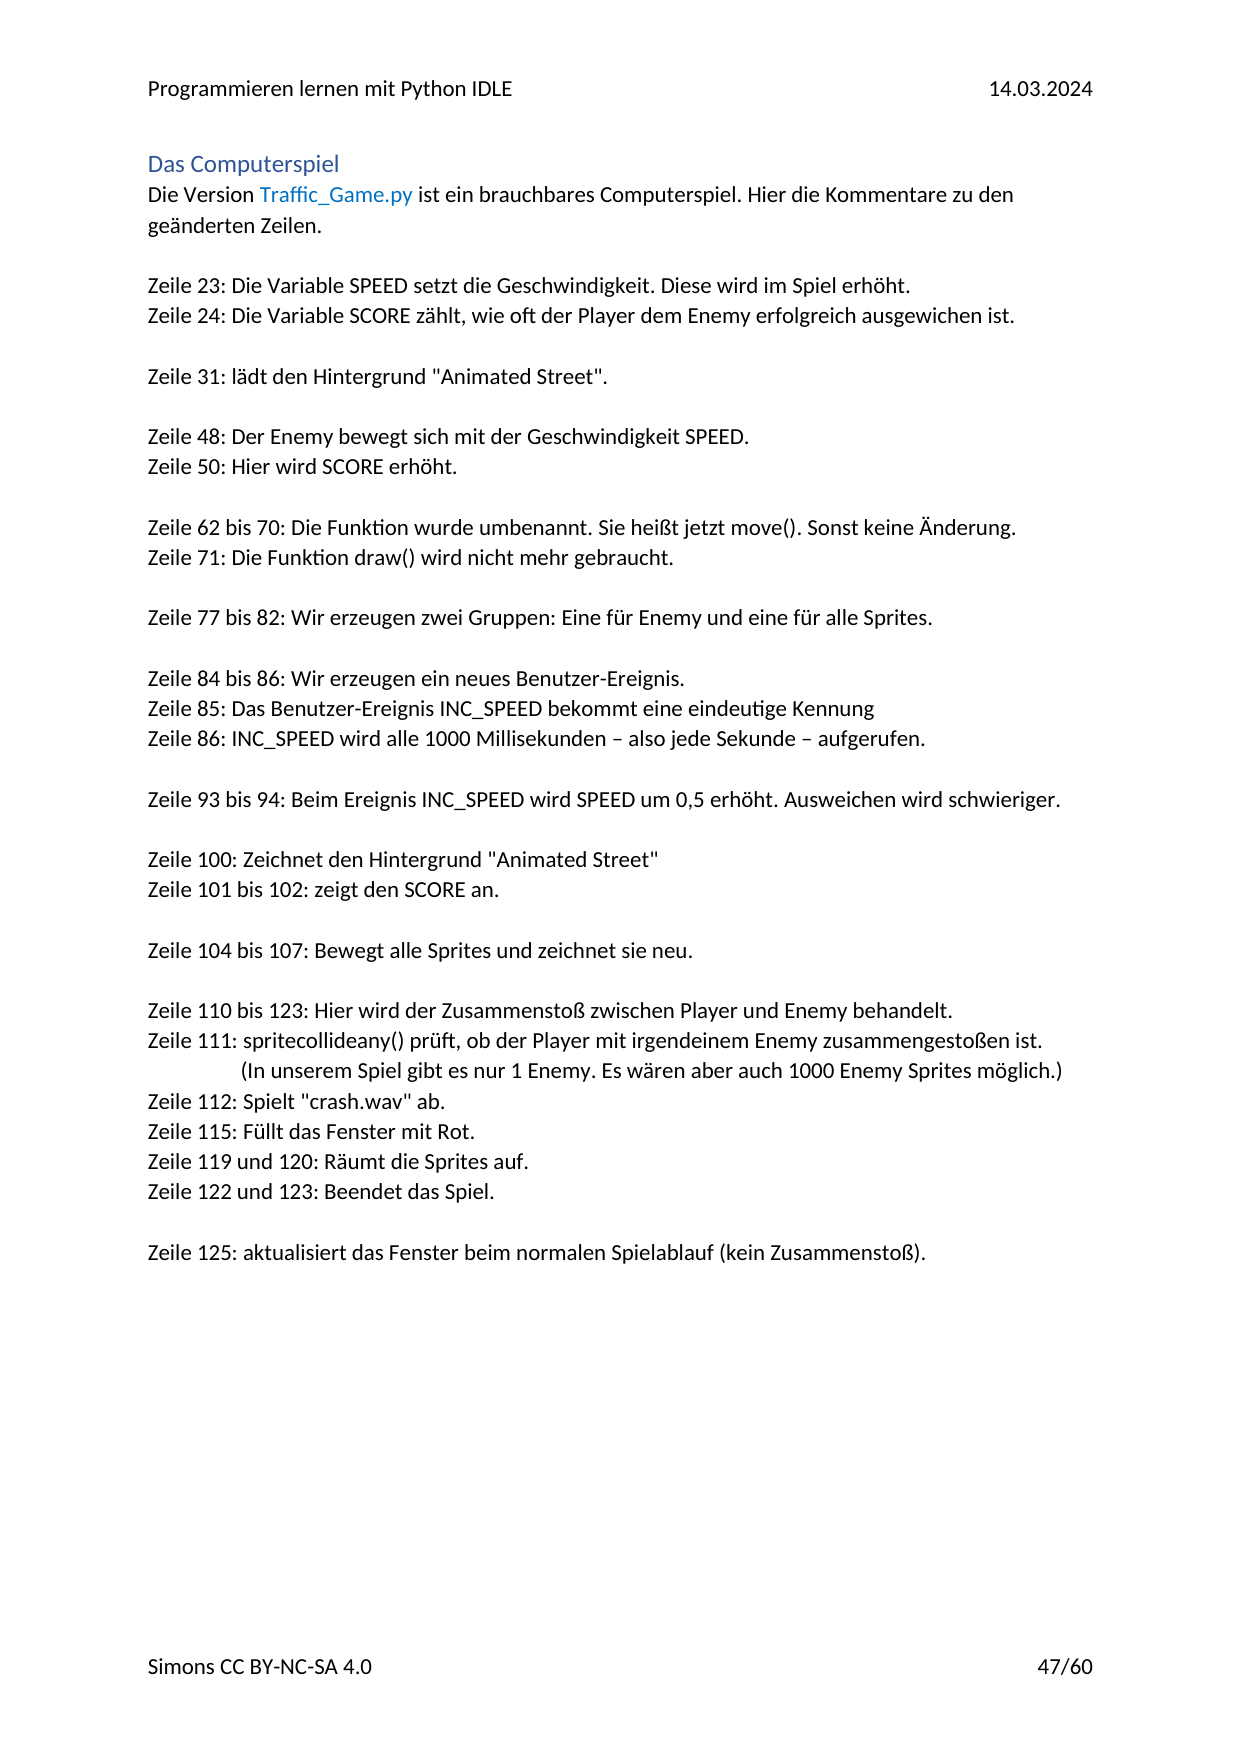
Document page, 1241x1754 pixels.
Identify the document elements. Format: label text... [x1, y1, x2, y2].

text Zeile 85: Das Benutzer-Ereignis INC_SPEED bekommt eine eindeutige Kennung [148, 694, 1092, 722]
text Zeile 48: Der Enemy bewegt sich mit der Geschwindigkeit SPEED. [148, 422, 1092, 450]
text Zeile 104 bis 107: Bewegt alle Sprites und zeichnet sie neu. [148, 936, 1092, 964]
text Zeile 111: spritecollideany() prüft, ob der Player mit irgendeinem Enemy zusammengestoßen ist. (In unserem Spiel gibt es nur 1 Enemy. Es wären aber auch 1000 Enemy Sprites möglich.) [148, 1026, 1092, 1085]
text Zeile 101 bis 102: zeigt den SCORE an. [148, 875, 1092, 903]
text Zeile 119 und 120: Räumt die Sprites auf. [148, 1147, 1092, 1175]
text Zeile 112: Spielt "crash.wav" ab. [148, 1087, 1092, 1115]
text Das Computerspiel [148, 148, 1092, 178]
text Zeile 84 bis 86: Wir erzeugen ein neues Benutzer-Ereignis. [148, 664, 1092, 692]
text Zeile 86: INC_SPEED wird alle 1000 Millisekunden – also jede Sekunde – aufgerufen. [148, 724, 1092, 752]
text Zeile 122 und 123: Beendet das Spiel. [148, 1177, 1092, 1206]
text Zeile 31: lädt den Hintergrund "Animated Street". [148, 362, 1092, 390]
text Zeile 50: Hier wird SCORE erhöht. [148, 452, 1092, 481]
text Zeile 77 bis 82: Wir erzeugen zwei Gruppen: Eine für Enemy und eine für alle Sprites. [148, 603, 1092, 632]
text Zeile 62 bis 70: Die Funktion wurde umbenannt. Sie heißt jetzt move(). Sonst keine Änderung. [148, 513, 1092, 541]
text Zeile 93 bis 94: Beim Ereignis INC_SPEED wird SPEED um 0,5 erhöht. Ausweichen wird schwieriger. [148, 785, 1092, 813]
text Zeile 115: Füllt das Fenster mit Rot. [148, 1117, 1092, 1145]
text Zeile 71: Die Funktion draw() wird nicht mehr gebraucht. [148, 543, 1092, 571]
text Zeile 125: aktualisiert das Fenster beim normalen Spielablauf (kein Zusammenstoß). [148, 1238, 1092, 1266]
text Zeile 24: Die Variable SCORE zählt, wie oft der Player dem Enemy erfolgreich ausgewichen ist. [148, 301, 1092, 329]
text Zeile 100: Zeichnet den Hintergrund "Animated Street" [148, 845, 1092, 873]
text Die Version Traffic_Game.py ist ein brauchbares Computerspiel. Hier die Kommentare zu den geänderten Zeilen. [148, 181, 1092, 239]
text Zeile 23: Die Variable SPEED setzt die Geschwindigkeit. Diese wird im Spiel erhöht. [148, 271, 1092, 299]
text Zeile 110 bis 123: Hier wird der Zusammenstoß zwischen Player und Enemy behandelt. [148, 996, 1092, 1024]
